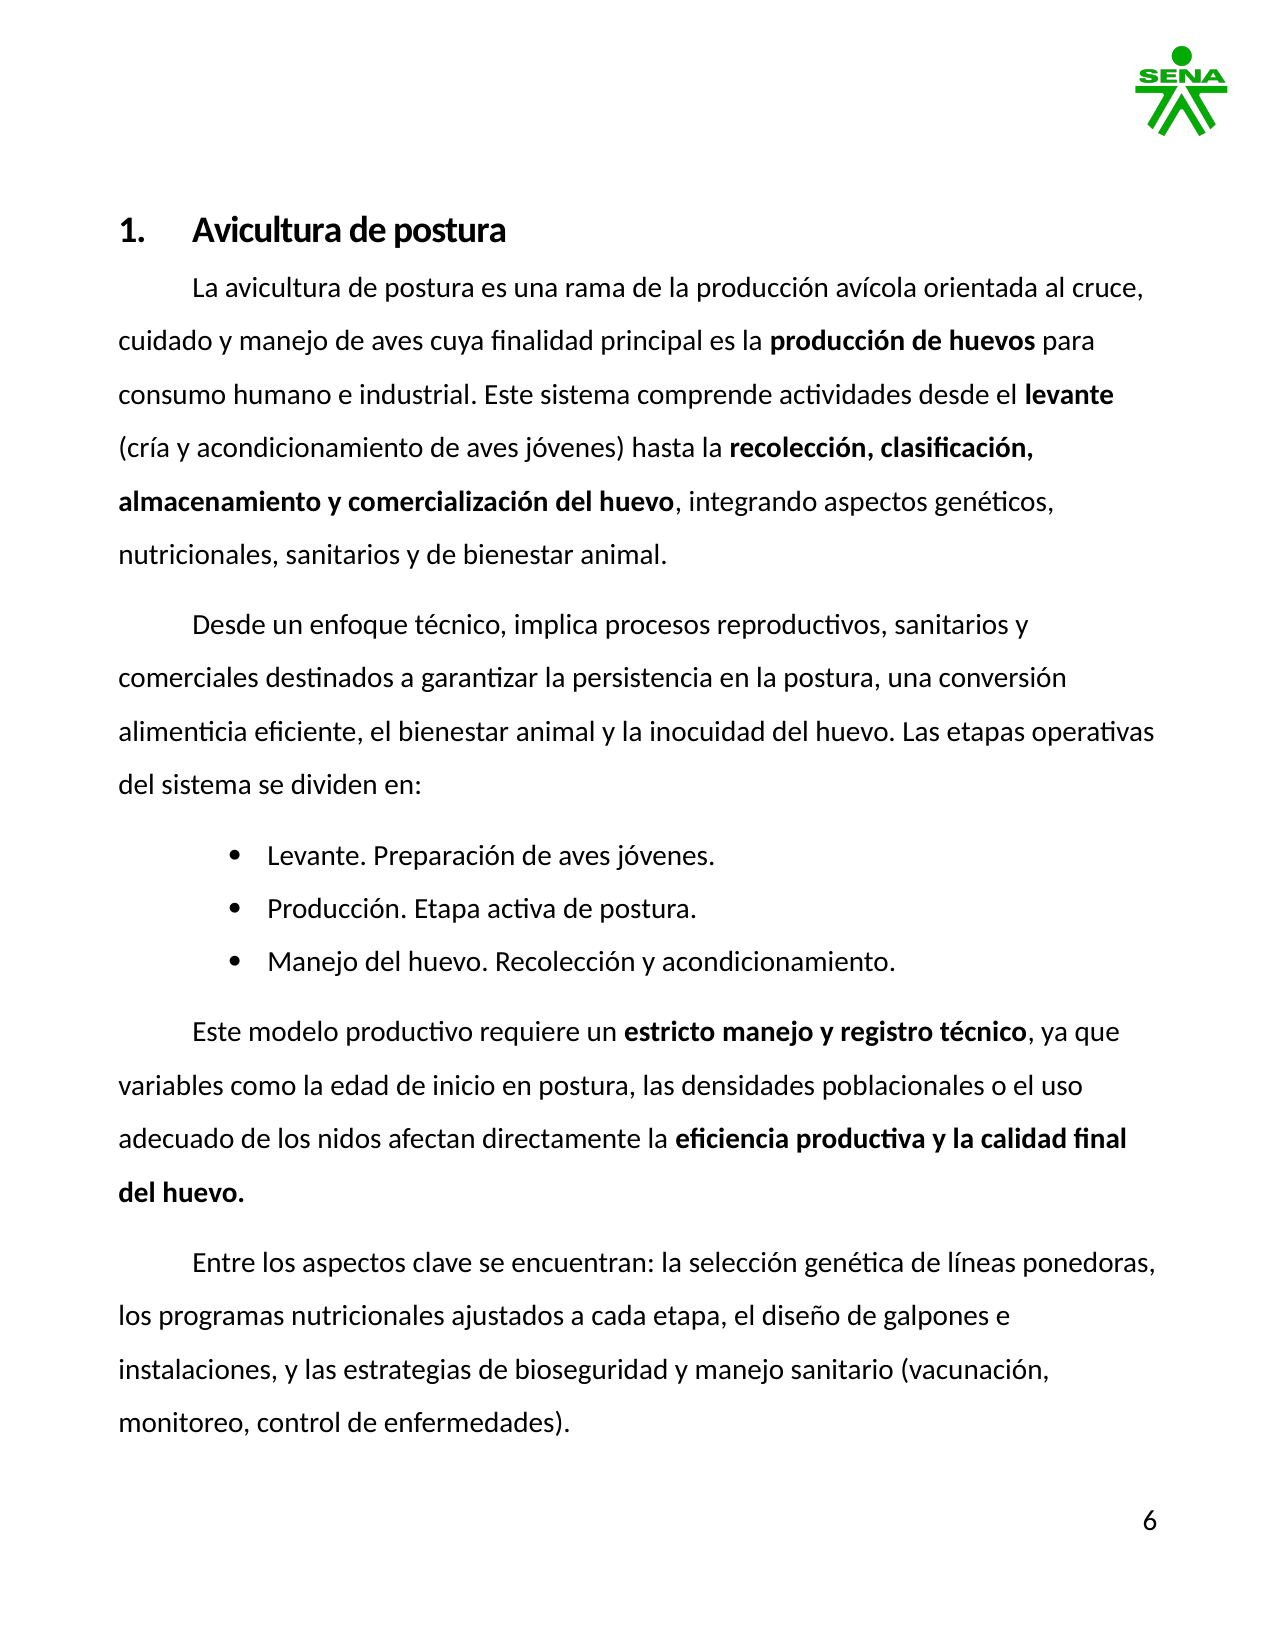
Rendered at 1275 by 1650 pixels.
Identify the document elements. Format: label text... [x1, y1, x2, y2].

list Manejo del huevo. Recolección y acondicionamiento. [229, 943, 1157, 979]
list Producción. Etapa activa de postura. [229, 890, 1157, 926]
picture [1135, 46, 1228, 136]
text Entre los aspectos clave se encuentran: la selección genética de líneas ponedoras, los programas nutricionales ajustados a cada etapa, el diseño de galpones e instalaciones, y las estrategias de bioseguridad y manejo sanitario (vacunación, monitoreo, control de enfermedades). [118, 1244, 1157, 1440]
text La avicultura de postura es una rama de la producción avícola orientada al cruce, cuidado y manejo de aves cuya finalidad principal es la producción de huevos para consumo humano e industrial. Este sistema comprende actividades desde el levante (cría y acondicionamiento de aves jóvenes) hasta la recolección, clasificación, almacenamiento y comercialización del huevo, integrando aspectos genéticos, nutricionales, sanitarios y de bienestar animal. [118, 269, 1157, 572]
subtitle Avicultura de postura [118, 206, 1157, 252]
list Levante. Preparación de aves jóvenes. [229, 837, 1157, 872]
text Este modelo productivo requiere un estricto manejo y registro técnico, ya que variables como la edad de inicio en postura, las densidades poblacionales o el uso adecuado de los nidos afectan directamente la eficiencia productiva y la calidad final del huevo. [118, 1013, 1157, 1209]
text Desde un enfoque técnico, implica procesos reproductivos, sanitarios y comerciales destinados a garantizar la persistencia en la postura, una conversión alimenticia eficiente, el bienestar animal y la inocuidad del huevo. Las etapas operativas del sistema se dividen en: [118, 606, 1157, 802]
